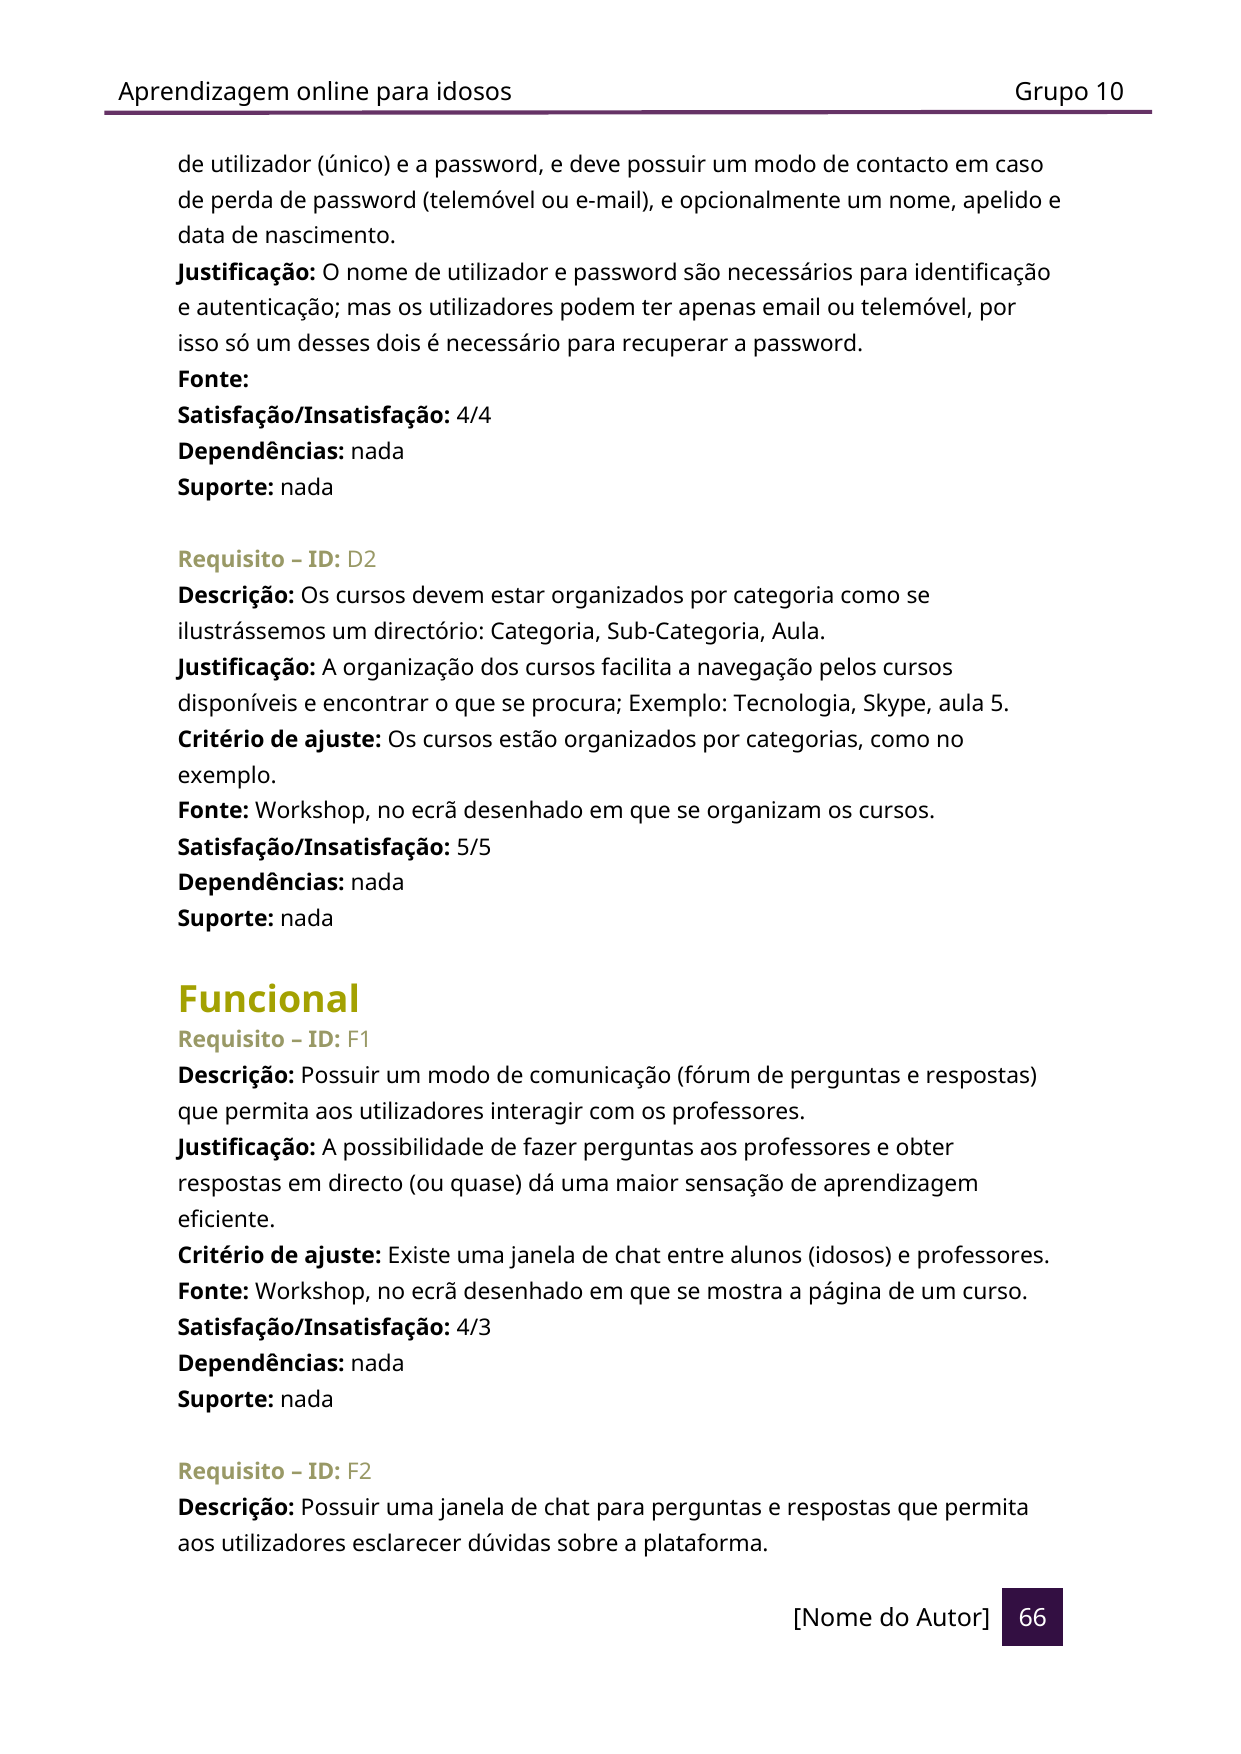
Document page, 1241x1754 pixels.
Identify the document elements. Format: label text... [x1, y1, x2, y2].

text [177, 148, 1063, 502]
text Requisito – ID: F1 Descrição: Possuir um modo de comunicação (fórum de perguntas e respostas) que permita aos utilizadores interagir com os professores. Justificação: A possibilidade de fazer perguntas aos professores e obter respostas em directo (ou quase) dá uma maior sensação de aprendizagem eficiente. Critério de ajuste: Existe uma janela de chat entre alunos (idosos) e professores. Fonte: Workshop, no ecrã desenhado em que se mostra a página de um curso. Satisfação/Insatisfação: 4/3 Dependências: nada Suporte: nada [177, 1023, 1063, 1414]
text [177, 1454, 1063, 1558]
text Requisito – ID: D2 Descrição: Os cursos devem estar organizados por categoria como se ilustrássemos um directório: Categoria, Sub-Categoria, Aula. Justificação: A organização dos cursos facilita a navegação pelos cursos disponíveis e encontrar o que se procura; Exemplo: Tecnologia, Skype, aula 5. Critério de ajuste: Os cursos estão organizados por categorias, como no exemplo. Fonte: Workshop, no ecrã desenhado em que se organizam os cursos. Satisfação/Insatisfação: 5/5 Dependências: nada Suporte: nada [177, 543, 1063, 933]
text Funcional [177, 972, 1063, 1023]
